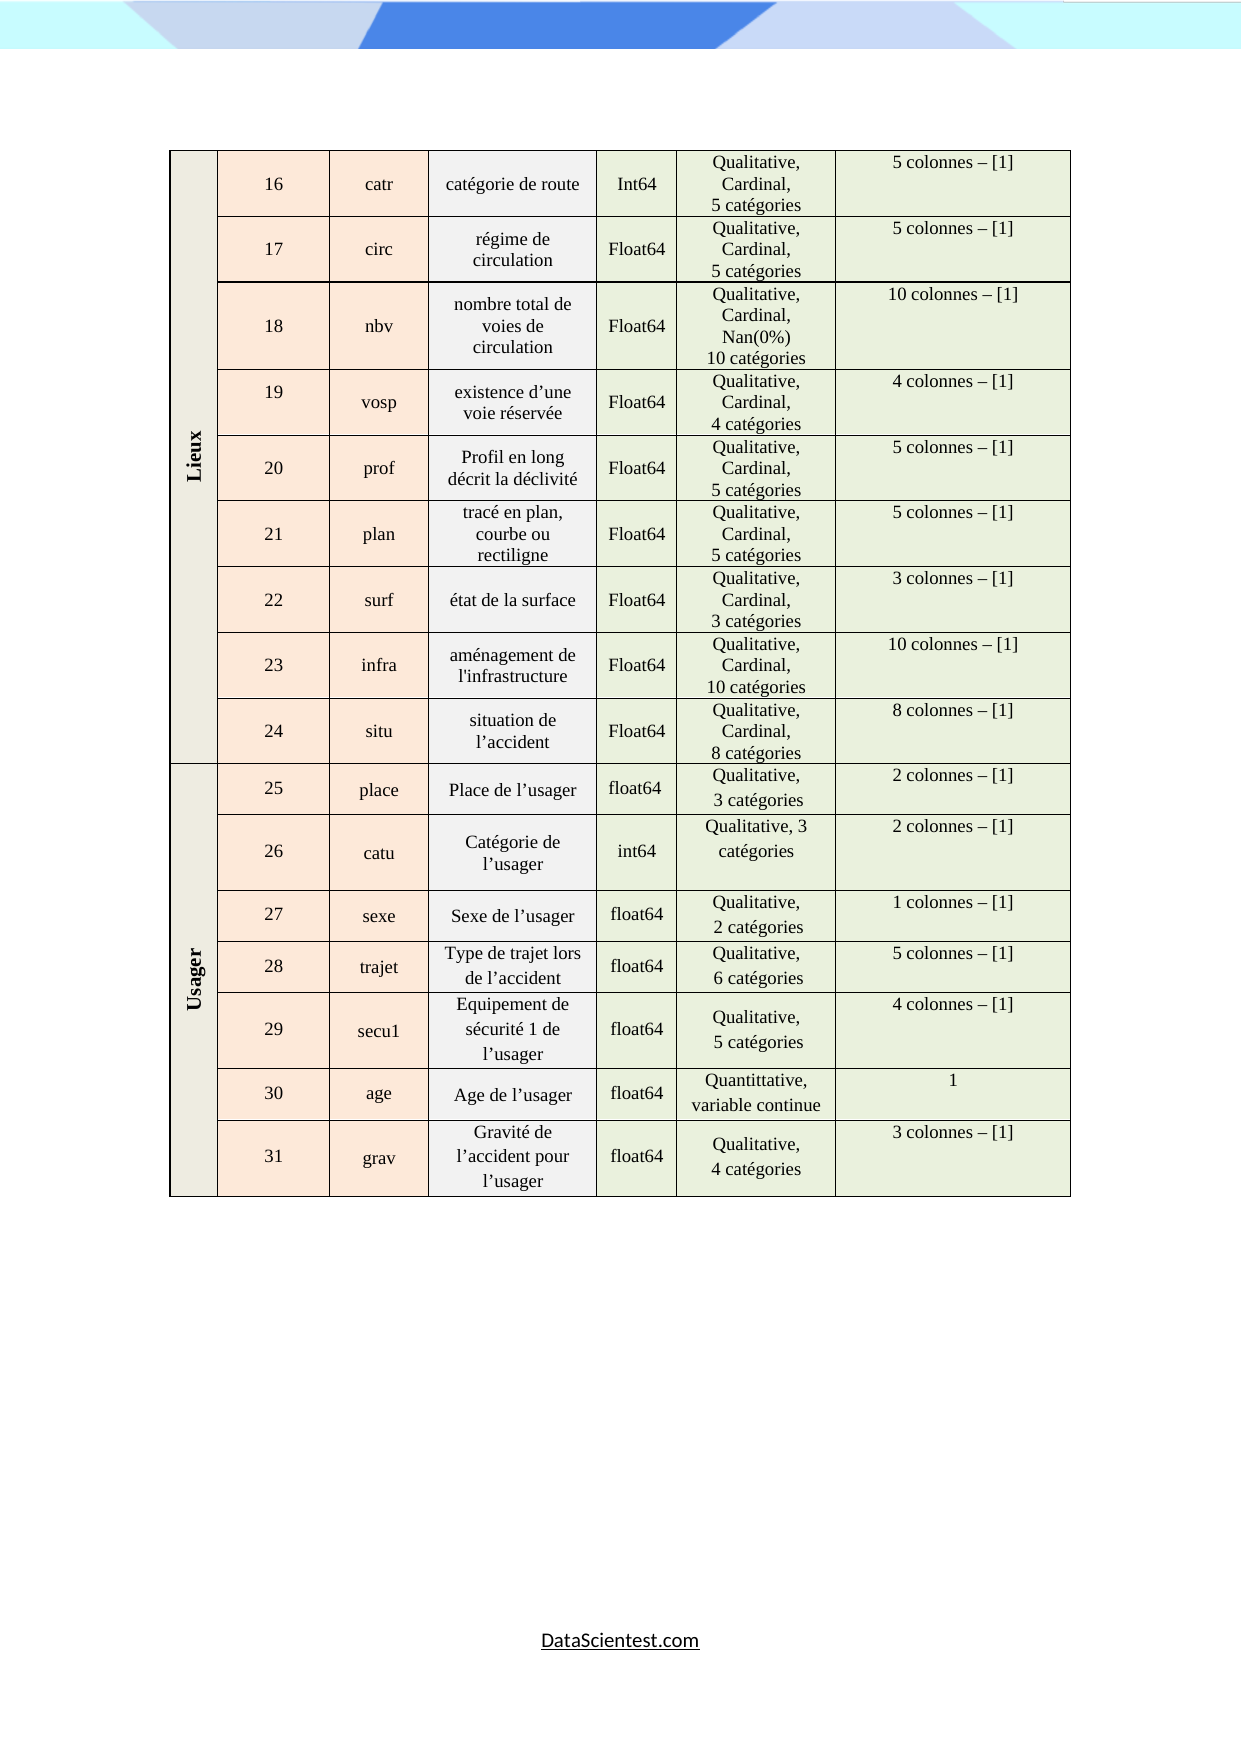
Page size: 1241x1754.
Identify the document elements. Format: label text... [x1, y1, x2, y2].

table_cell Float64 [597, 633, 676, 697]
table_cell 29 [218, 993, 329, 1068]
table_cell place [330, 764, 428, 814]
table_cell existence d’une voie réservée [429, 370, 596, 434]
table_cell tracé en plan, courbe ou rectiligne [429, 501, 596, 566]
table_cell Qualitative, Cardinal, 5 catégories [677, 501, 835, 566]
table_cell Qualitative, Cardinal, 5 catégories [677, 217, 835, 281]
table_cell catégorie de route [429, 151, 596, 216]
table_cell 3 colonnes – [1] [836, 1121, 1070, 1196]
table_cell Profil en long décrit la déclivité [429, 436, 596, 500]
table_cell 5 colonnes – [1] [836, 217, 1070, 281]
table_cell catu [330, 815, 428, 890]
table_cell Qualitative, Cardinal, Nan(0%) 10 catégories [677, 283, 835, 369]
table_cell 5 colonnes – [1] [836, 501, 1070, 566]
picture [0, 2, 1241, 49]
table_cell catr [330, 151, 428, 216]
table_cell Quantittative, variable continue [677, 1069, 835, 1119]
table_cell grav [330, 1121, 428, 1196]
table_cell Qualitative, Cardinal, 3 catégories [677, 567, 835, 632]
table_cell Qualitative, 2 catégories [677, 891, 835, 941]
table_cell plan [330, 501, 428, 566]
table_cell 2 colonnes – [1] [836, 815, 1070, 890]
table_cell 4 colonnes – [1] [836, 370, 1070, 434]
table_cell Equipement de sécurité 1 de l’usager [429, 993, 596, 1068]
table_cell secu1 [330, 993, 428, 1068]
table_cell 17 [218, 217, 329, 281]
table_cell float64 [597, 764, 676, 814]
table_cell 1 colonnes – [1] [836, 891, 1070, 941]
table_cell 26 [218, 815, 329, 890]
table_cell 8 colonnes – [1] [836, 699, 1070, 763]
table_cell 16 [218, 151, 329, 216]
table_cell 27 [218, 891, 329, 941]
table_cell Qualitative, 5 catégories [677, 993, 835, 1068]
table_cell trajet [330, 942, 428, 992]
table_cell Place de l’usager [429, 764, 596, 814]
table_cell Float64 [597, 699, 676, 763]
table_cell 5 colonnes – [1] [836, 942, 1070, 992]
table_cell float64 [597, 891, 676, 941]
table_cell 5 colonnes – [1] [836, 436, 1070, 500]
table_cell Sexe de l’usager [429, 891, 596, 941]
table_cell Qualitative, Cardinal, 10 catégories [677, 633, 835, 697]
table_cell 10 colonnes – [1] [836, 283, 1070, 369]
table_cell 24 [218, 699, 329, 763]
table_cell Lieux [171, 151, 217, 763]
table_cell Qualitative, Cardinal, 8 catégories [677, 699, 835, 763]
table_cell Qualitative, Cardinal, 5 catégories [677, 436, 835, 500]
table_cell infra [330, 633, 428, 697]
table_cell Float64 [597, 436, 676, 500]
table_cell Catégorie de l’usager [429, 815, 596, 890]
table_cell 28 [218, 942, 329, 992]
table_cell 31 [218, 1121, 329, 1196]
table_cell Float64 [597, 501, 676, 566]
table_cell 23 [218, 633, 329, 697]
table_cell prof [330, 436, 428, 500]
table_cell état de la surface [429, 567, 596, 632]
table_cell Qualitative, 4 catégories [677, 1121, 835, 1196]
table_cell 4 colonnes – [1] [836, 993, 1070, 1068]
table_cell 1 [836, 1069, 1070, 1119]
table_cell nbv [330, 283, 428, 369]
table_cell Type de trajet lors de l’accident [429, 942, 596, 992]
table_cell situation de l’accident [429, 699, 596, 763]
table_cell Qualitative, 3 catégories [677, 764, 835, 814]
table_cell age [330, 1069, 428, 1119]
table_cell Int64 [597, 151, 676, 216]
table_cell float64 [597, 1069, 676, 1119]
table_cell Age de l’usager [429, 1069, 596, 1119]
table_cell régime de circulation [429, 217, 596, 281]
table_cell surf [330, 567, 428, 632]
table_cell float64 [597, 1121, 676, 1196]
table_cell 2 colonnes – [1] [836, 764, 1070, 814]
table_cell 18 [218, 283, 329, 369]
table_cell float64 [597, 942, 676, 992]
table_cell Qualitative, 6 catégories [677, 942, 835, 992]
table_cell circ [330, 217, 428, 281]
table_cell 10 colonnes – [1] [836, 633, 1070, 697]
table_cell Qualitative, 3 catégories [677, 815, 835, 890]
table_cell Float64 [597, 217, 676, 281]
table_cell 20 [218, 436, 329, 500]
table_cell 22 [218, 567, 329, 632]
table_cell Gravité de l’accident pour l’usager [429, 1121, 596, 1196]
table_cell 25 [218, 764, 329, 814]
table_cell sexe [330, 891, 428, 941]
table_cell 21 [218, 501, 329, 566]
table_cell situ [330, 699, 428, 763]
table_cell nombre total de voies de circulation [429, 283, 596, 369]
table_cell Float64 [597, 283, 676, 369]
table_cell Float64 [597, 567, 676, 632]
table_cell 19 [218, 370, 329, 434]
table_cell float64 [597, 993, 676, 1068]
table_cell aménagement de l'infrastructure [429, 633, 596, 697]
table_cell 5 colonnes – [1] [836, 151, 1070, 216]
table_cell Qualitative, Cardinal, 5 catégories [677, 151, 835, 216]
table_cell 30 [218, 1069, 329, 1119]
table_cell Float64 [597, 370, 676, 434]
table_cell 3 colonnes – [1] [836, 567, 1070, 632]
table_cell Qualitative, Cardinal, 4 catégories [677, 370, 835, 434]
table_cell int64 [597, 815, 676, 890]
table_cell vosp [330, 370, 428, 434]
table_cell Usager [171, 764, 217, 1196]
